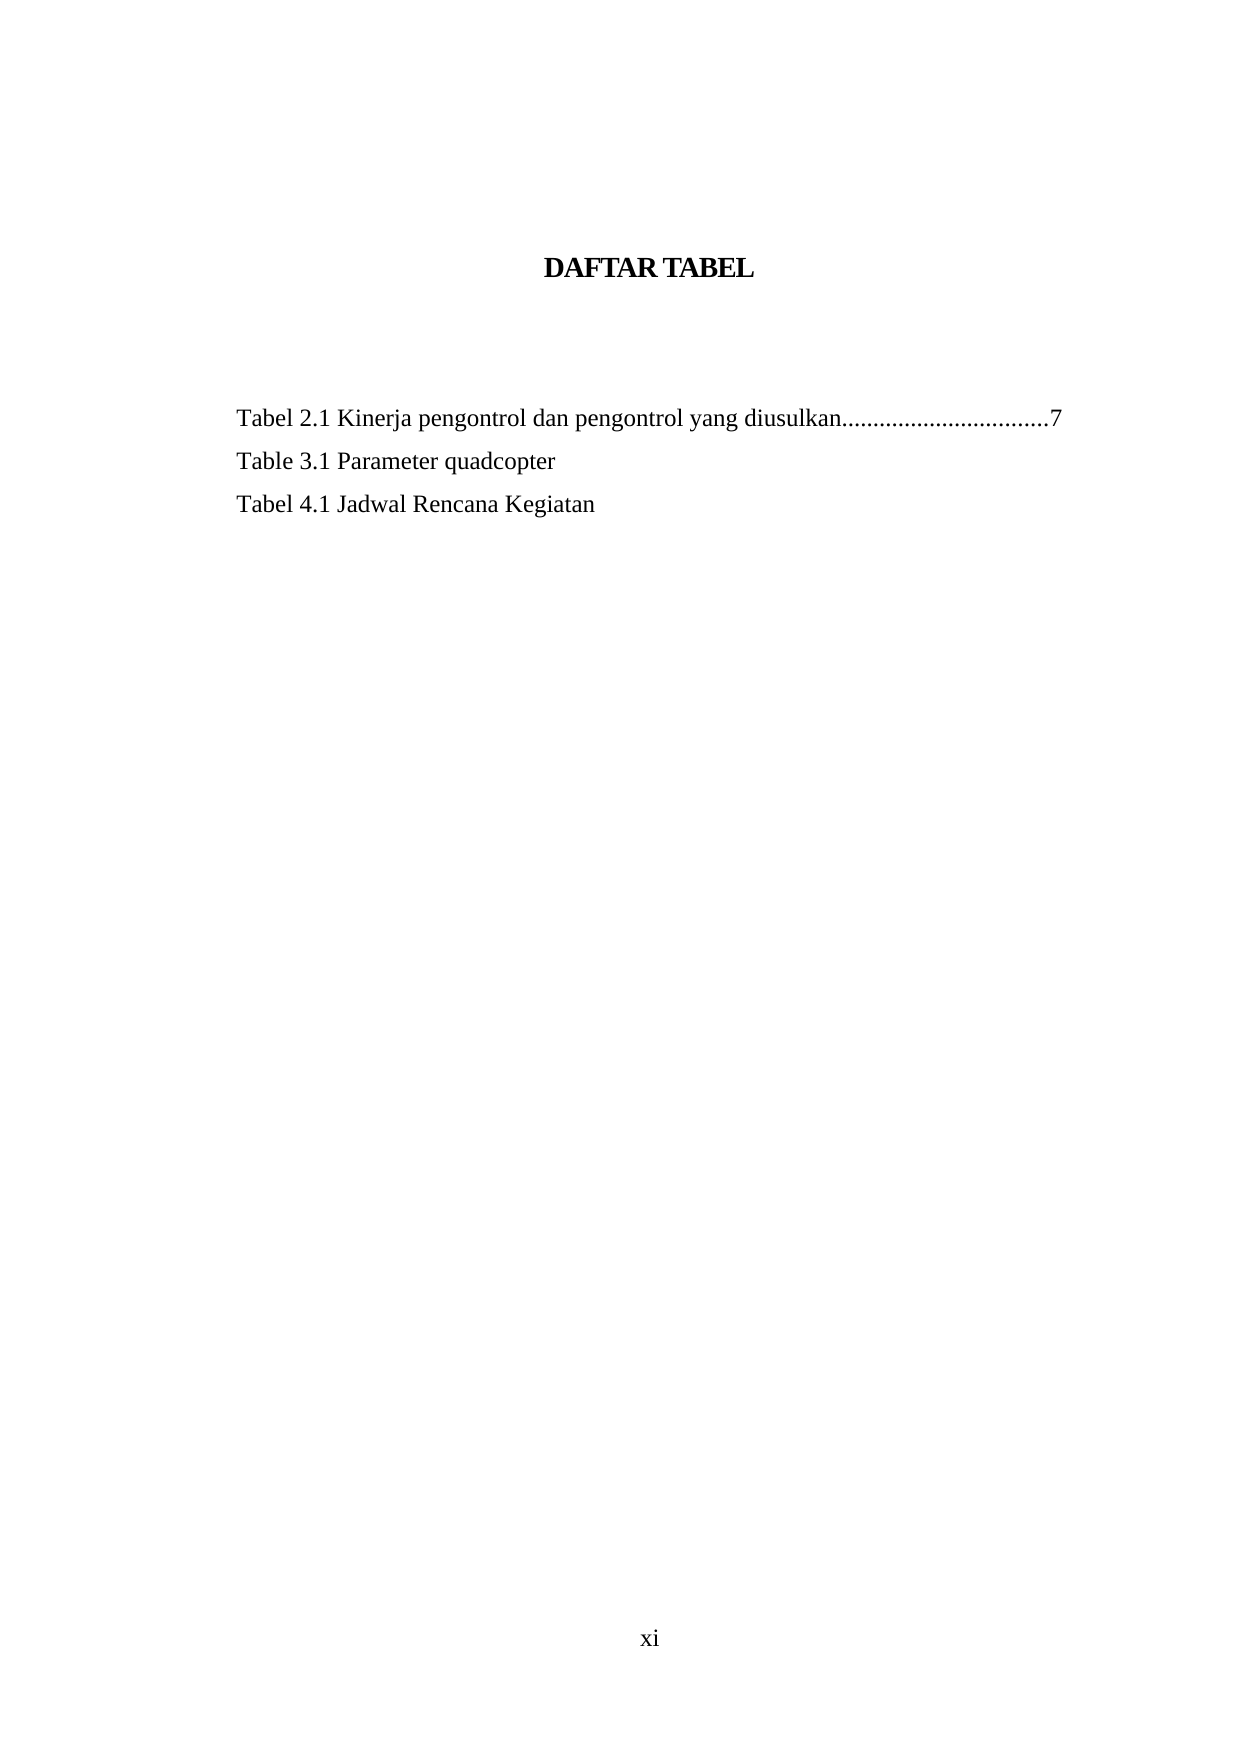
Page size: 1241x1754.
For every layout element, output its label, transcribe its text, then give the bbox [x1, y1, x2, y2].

text Table 3.1 Parameter quadcopter 27 [236, 446, 1063, 475]
title DAFTAR TABEL [236, 250, 1063, 283]
text Tabel 2.1 Kinerja pengontrol dan pengontrol yang diusulkan 7 [236, 403, 1063, 432]
text Tabel 4.1 Jadwal Rencana Kegiatan 49 [236, 489, 1063, 518]
